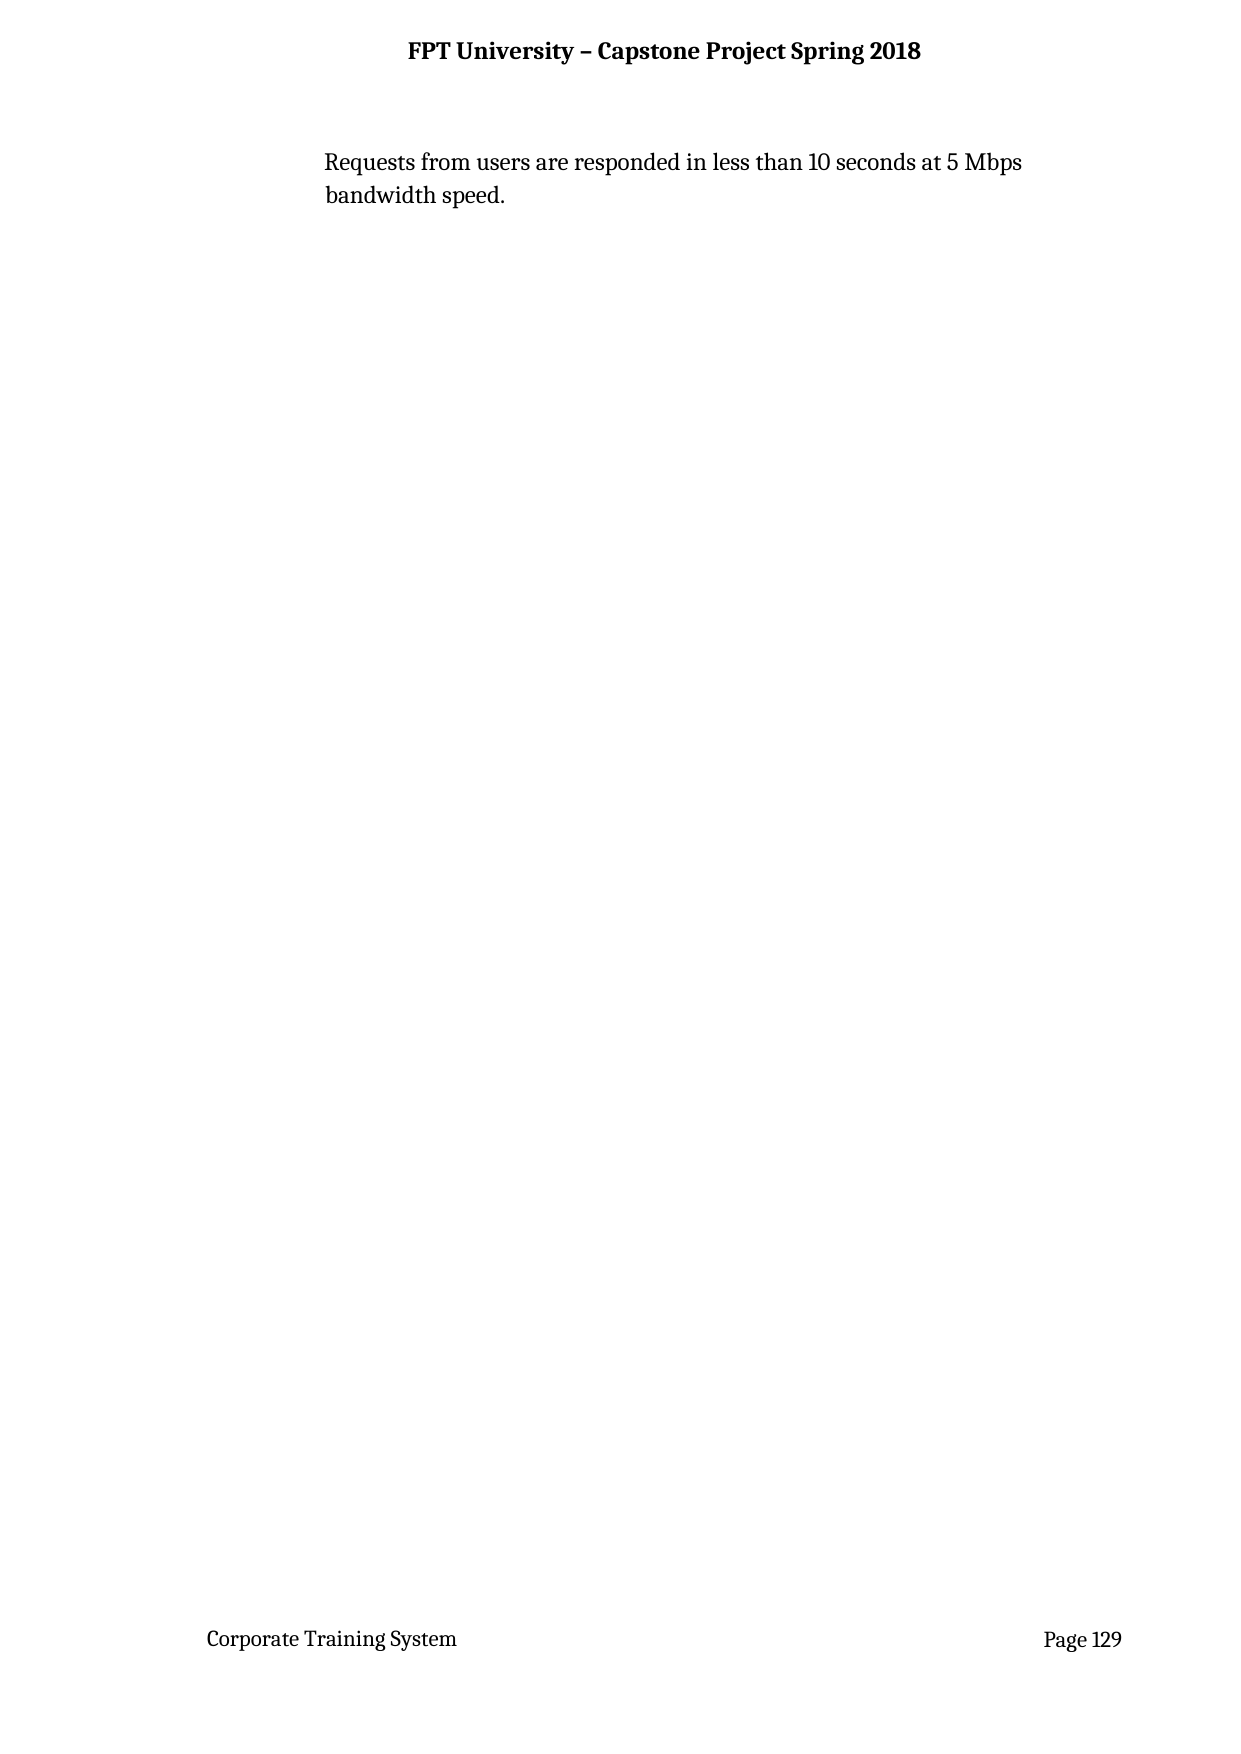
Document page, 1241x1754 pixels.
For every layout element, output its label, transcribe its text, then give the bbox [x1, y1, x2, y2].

text Requests from users are responded in less than 10 seconds at 5 Mbps bandwidth speed. [324, 148, 1124, 209]
